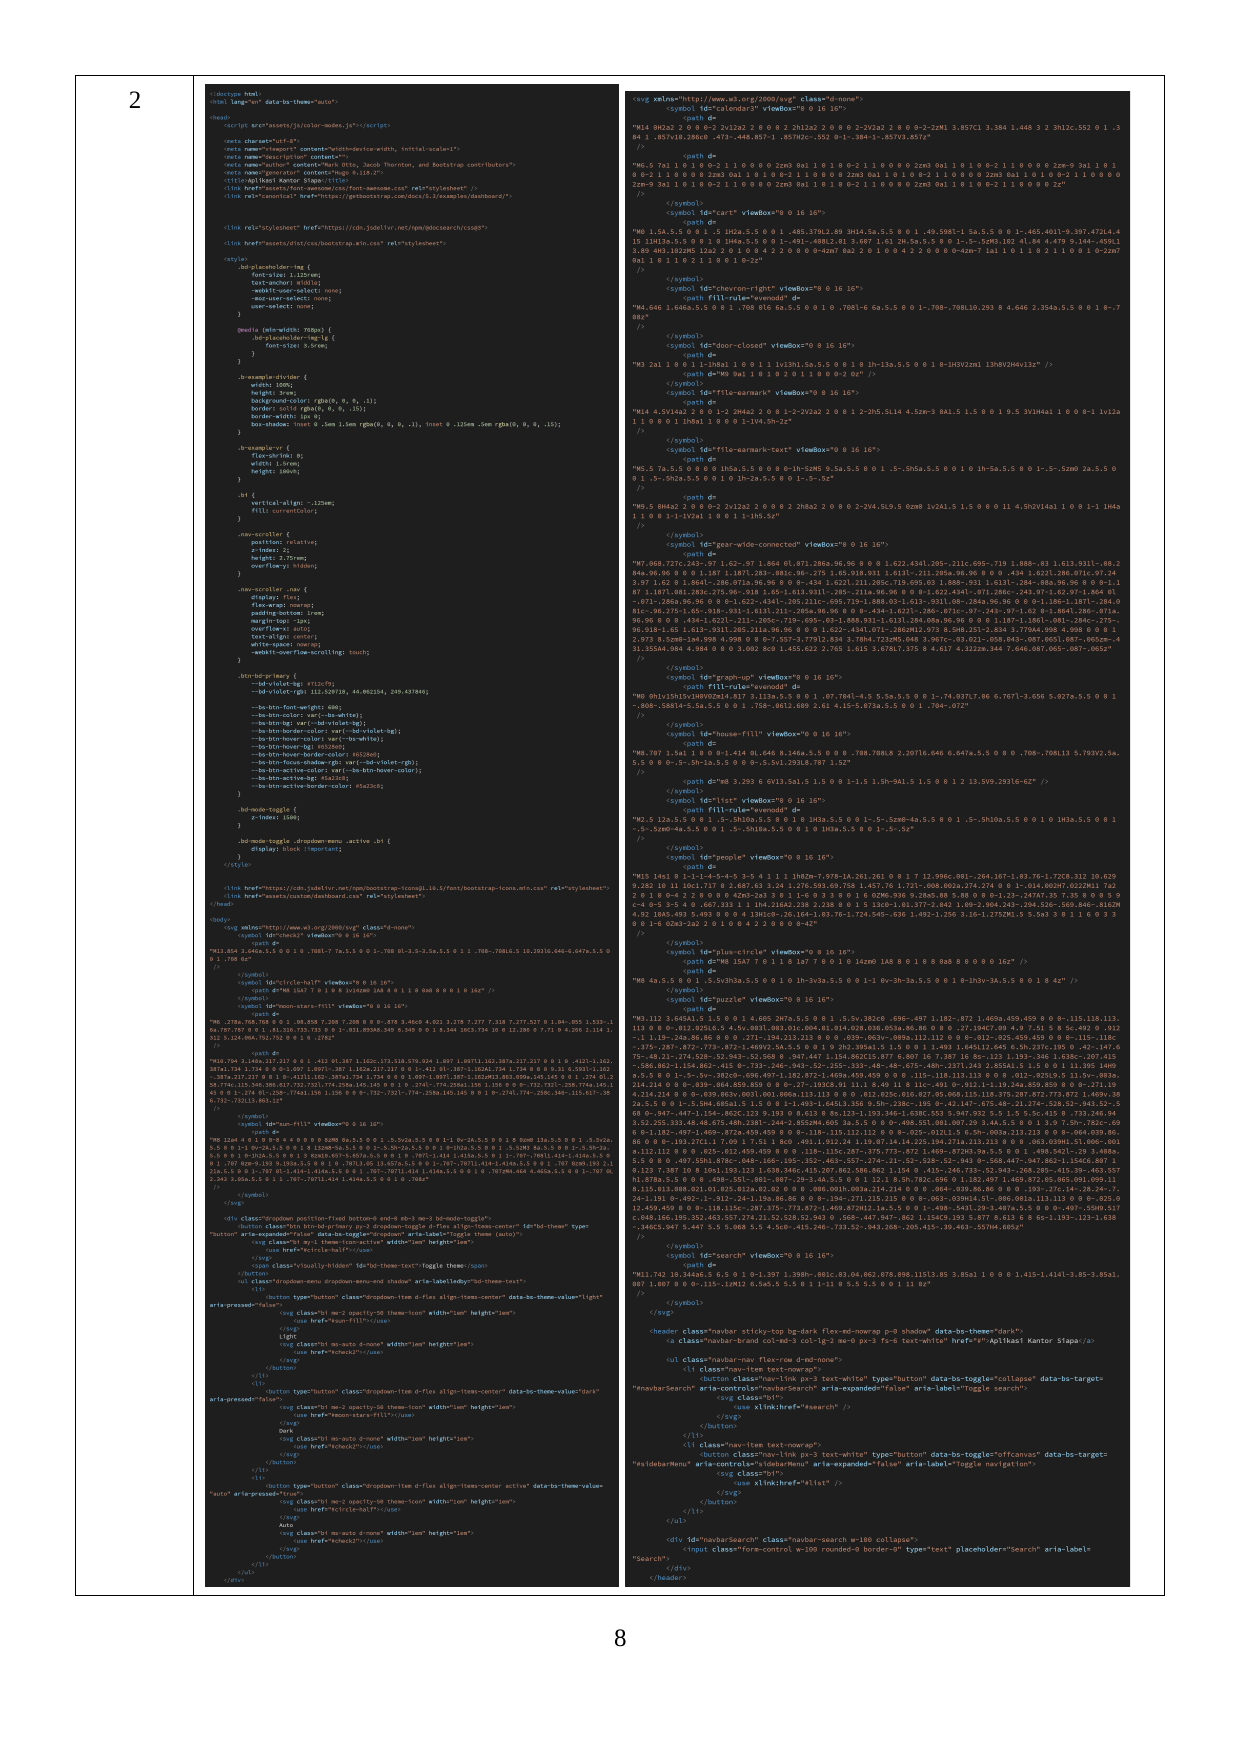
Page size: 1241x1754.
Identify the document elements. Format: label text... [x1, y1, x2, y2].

picture [205, 84, 619, 1587]
table_cell 2 [76, 76, 193, 1595]
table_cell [194, 76, 1164, 1595]
picture [625, 91, 1131, 1587]
